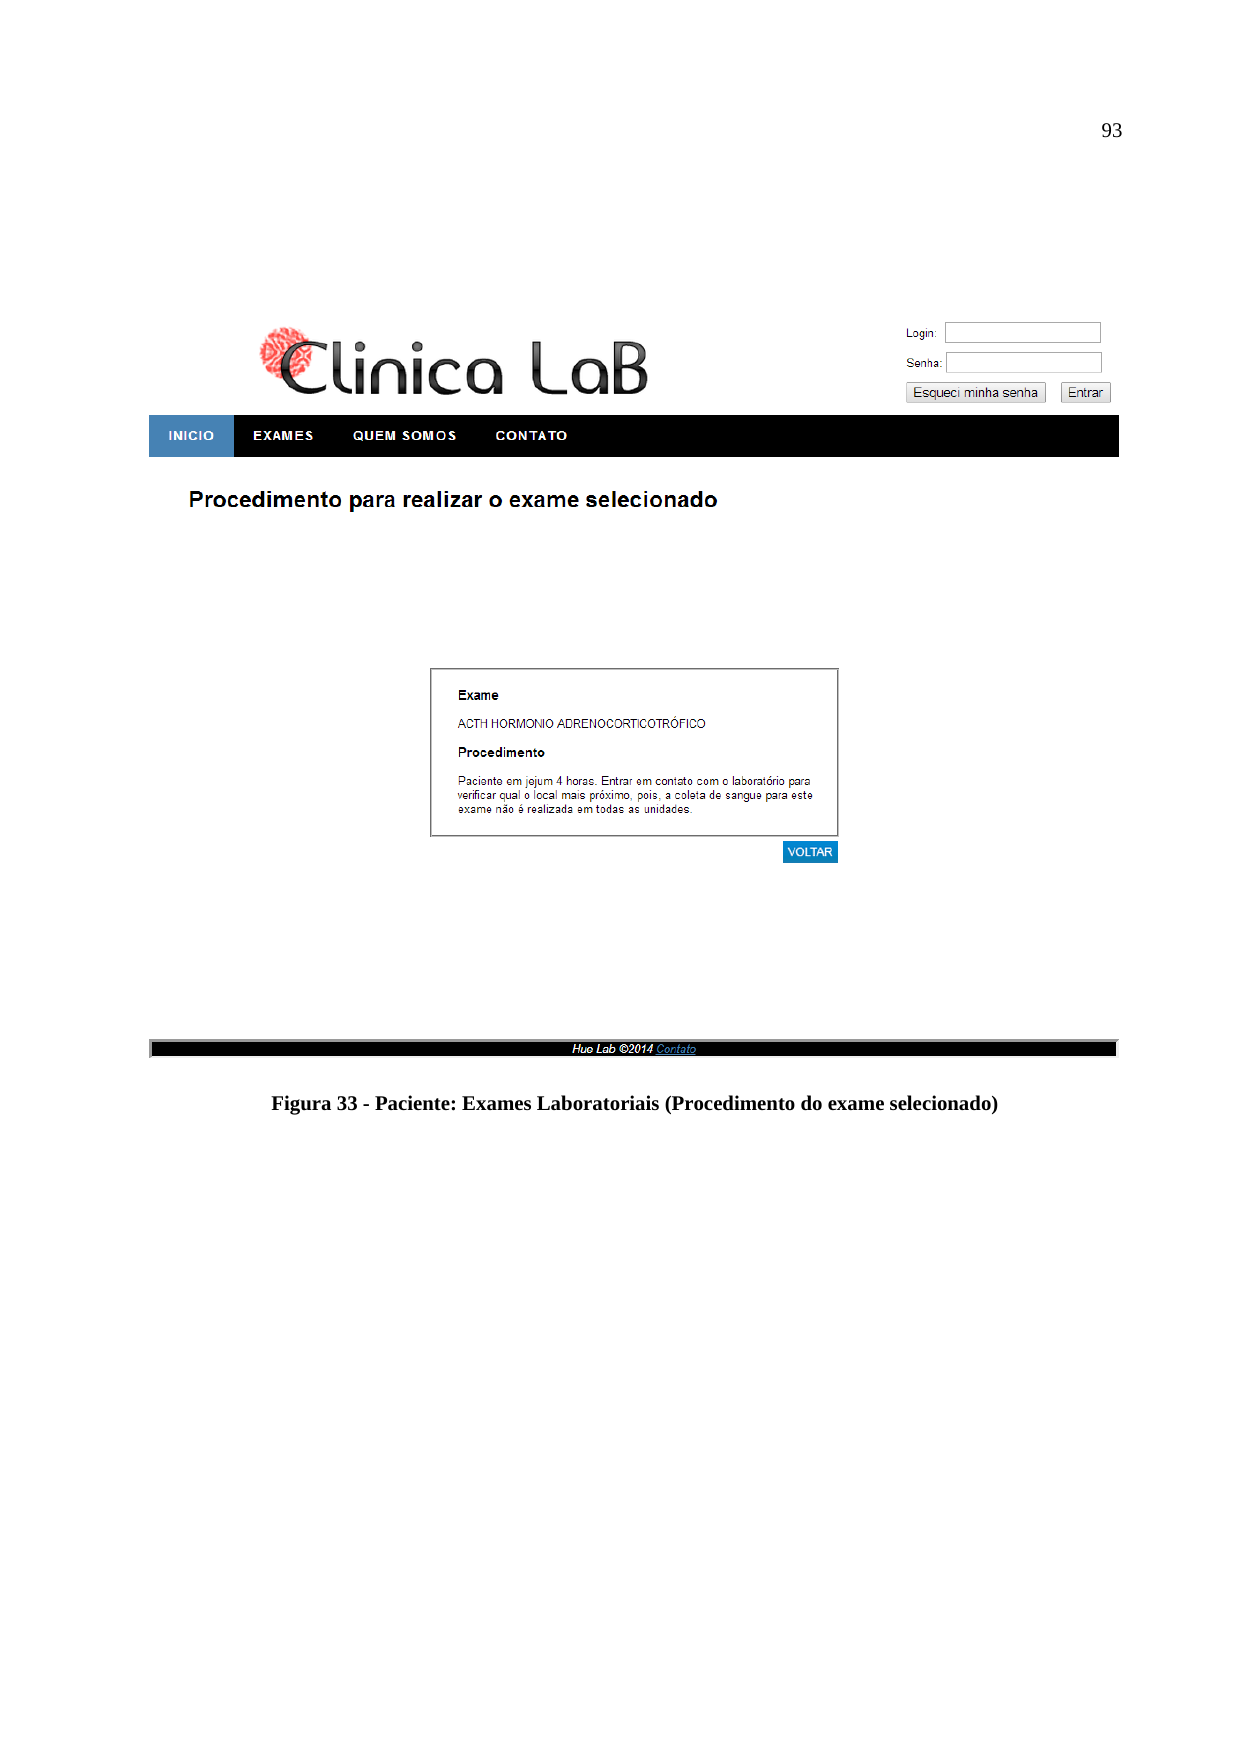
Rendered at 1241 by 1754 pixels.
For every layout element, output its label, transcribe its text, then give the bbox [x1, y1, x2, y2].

picture [147, 306, 1122, 1065]
